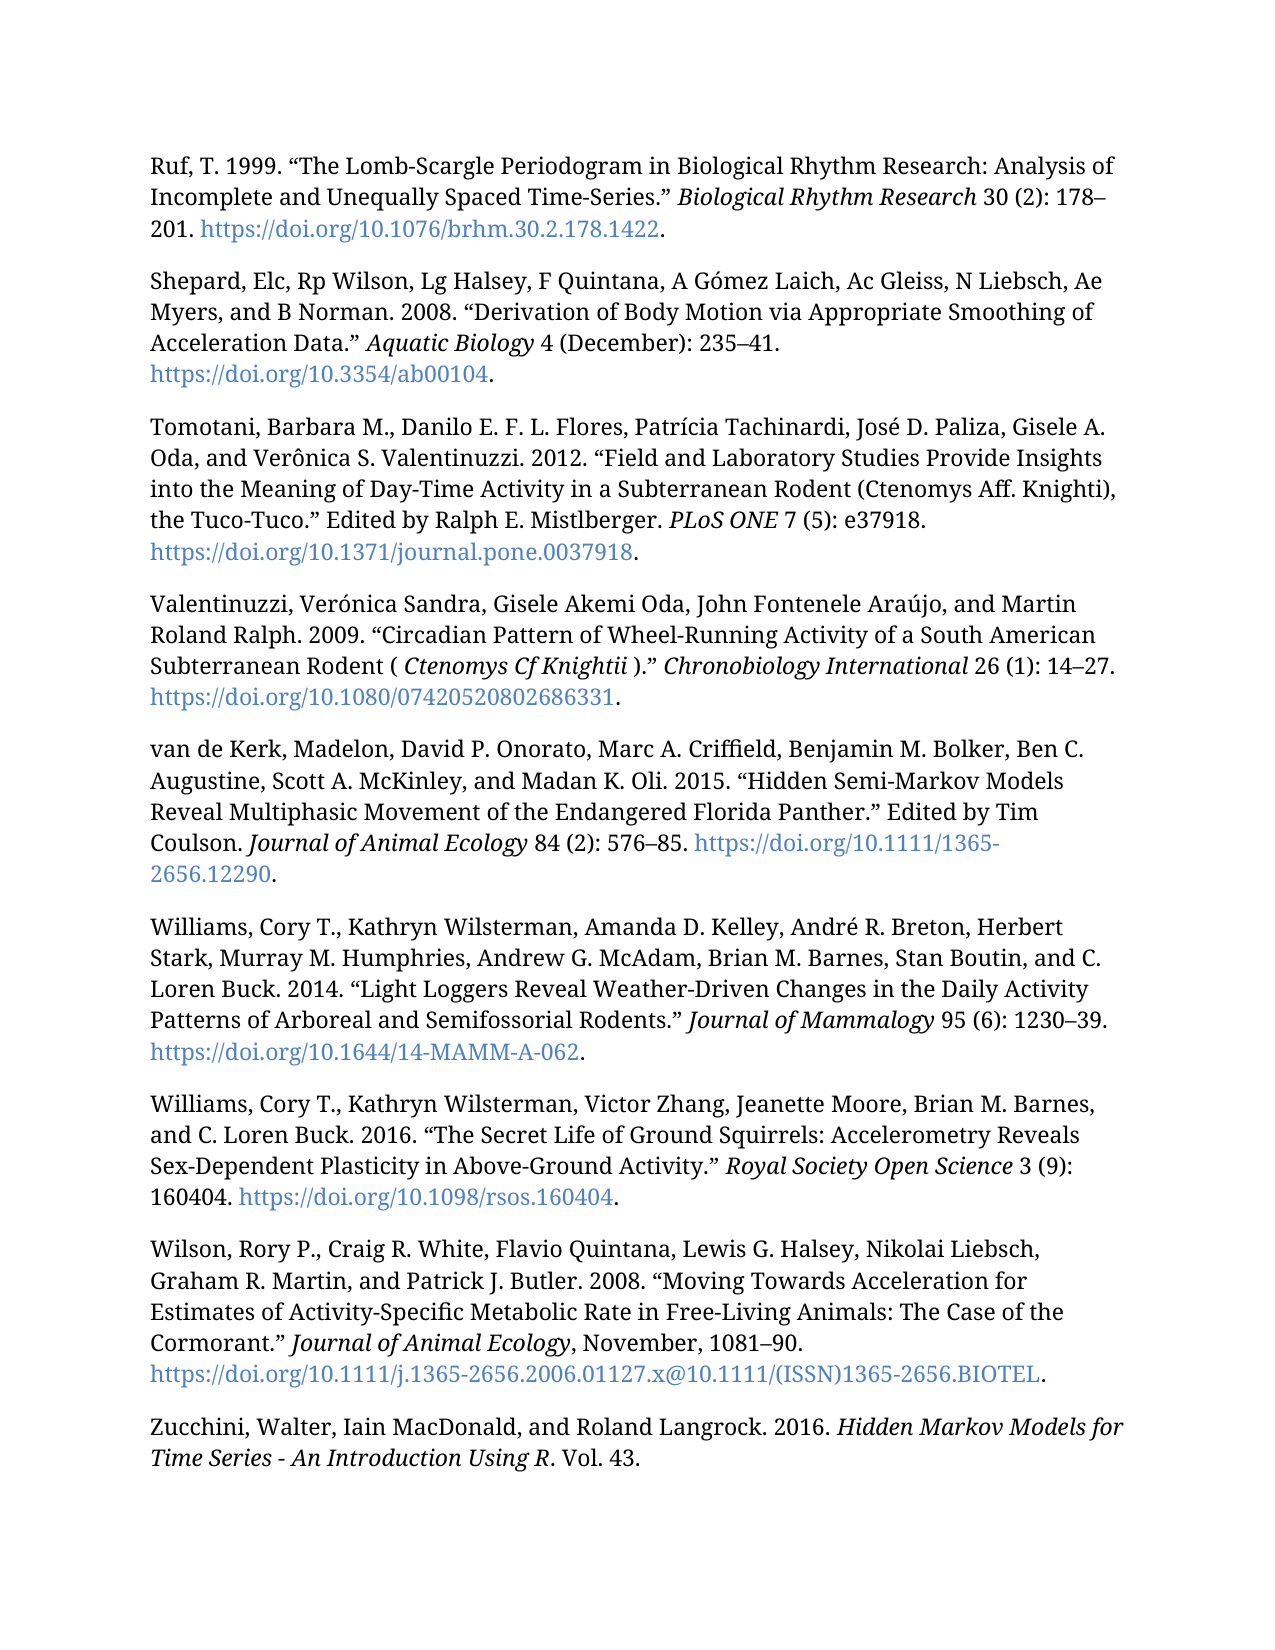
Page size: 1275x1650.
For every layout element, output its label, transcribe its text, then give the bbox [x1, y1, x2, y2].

text Williams, Cory T., Kathryn Wilsterman, Victor Zhang, Jeanette Moore, Brian M. Barnes, and C. Loren Buck. 2016. “The Secret Life of Ground Squirrels: Accelerometry Reveals Sex-Dependent Plasticity in Above-Ground Activity.” Royal Society Open Science 3 (9): 160404. https://doi.org/10.1098/rsos.160404. [150, 1087, 1125, 1212]
text Zucchini, Walter, Iain MacDonald, and Roland Langrock. 2016. Hidden Markov Models for Time Series - An Introduction Using R. Vol. 43. [150, 1410, 1125, 1473]
text Shepard, Elc, Rp Wilson, Lg Halsey, F Quintana, A Gómez Laich, Ac Gleiss, N Liebsch, Ae Myers, and B Norman. 2008. “Derivation of Body Motion via Appropriate Smoothing of Acceleration Data.” Aquatic Biology 4 (December): 235–41. https://doi.org/10.3354/ab00104. [150, 264, 1125, 389]
text Wilson, Rory P., Craig R. White, Flavio Quintana, Lewis G. Halsey, Nikolai Liebsch, Graham R. Martin, and Patrick J. Butler. 2008. “Moving Towards Acceleration for Estimates of Activity-Specific Metabolic Rate in Free-Living Animals: The Case of the Cormorant.” Journal of Animal Ecology, November, 1081–90. https://doi.org/10.1111/j.1365-2656.2006.01127.x@10.1111/(ISSN)1365-2656.BIOTEL. [150, 1233, 1125, 1389]
text van de Kerk, Madelon, David P. Onorato, Marc A. Criffield, Benjamin M. Bolker, Ben C. Augustine, Scott A. McKinley, and Madan K. Oli. 2015. “Hidden Semi-Markov Models Reveal Multiphasic Movement of the Endangered Florida Panther.” Edited by Tim Coulson. Journal of Animal Ecology 84 (2): 576–85. https://doi.org/10.1111/1365-2656.12290. [150, 733, 1125, 889]
text Valentinuzzi, Verónica Sandra, Gisele Akemi Oda, John Fontenele Araújo, and Martin Roland Ralph. 2009. “Circadian Pattern of Wheel-Running Activity of a South American Subterranean Rodent ( Ctenomys Cf Knightii ).” Chronobiology International 26 (1): 14–27. https://doi.org/10.1080/07420520802686331. [150, 587, 1125, 712]
text Williams, Cory T., Kathryn Wilsterman, Amanda D. Kelley, André R. Breton, Herbert Stark, Murray M. Humphries, Andrew G. McAdam, Brian M. Barnes, Stan Boutin, and C. Loren Buck. 2014. “Light Loggers Reveal Weather-Driven Changes in the Daily Activity Patterns of Arboreal and Semifossorial Rodents.” Journal of Mammalogy 95 (6): 1230–39. https://doi.org/10.1644/14-MAMM-A-062. [150, 910, 1125, 1067]
text Tomotani, Barbara M., Danilo E. F. L. Flores, Patrícia Tachinardi, José D. Paliza, Gisele A. Oda, and Verônica S. Valentinuzzi. 2012. “Field and Laboratory Studies Provide Insights into the Meaning of Day-Time Activity in a Subterranean Rodent (Ctenomys Aff. Knighti), the Tuco-Tuco.” Edited by Ralph E. Mistlberger. PLoS ONE 7 (5): e37918. https://doi.org/10.1371/journal.pone.0037918. [150, 410, 1125, 567]
text Ruf, T. 1999. “The Lomb-Scargle Periodogram in Biological Rhythm Research: Analysis of Incomplete and Unequally Spaced Time-Series.” Biological Rhythm Research 30 (2): 178–201. https://doi.org/10.1076/brhm.30.2.178.1422. [150, 150, 1125, 244]
